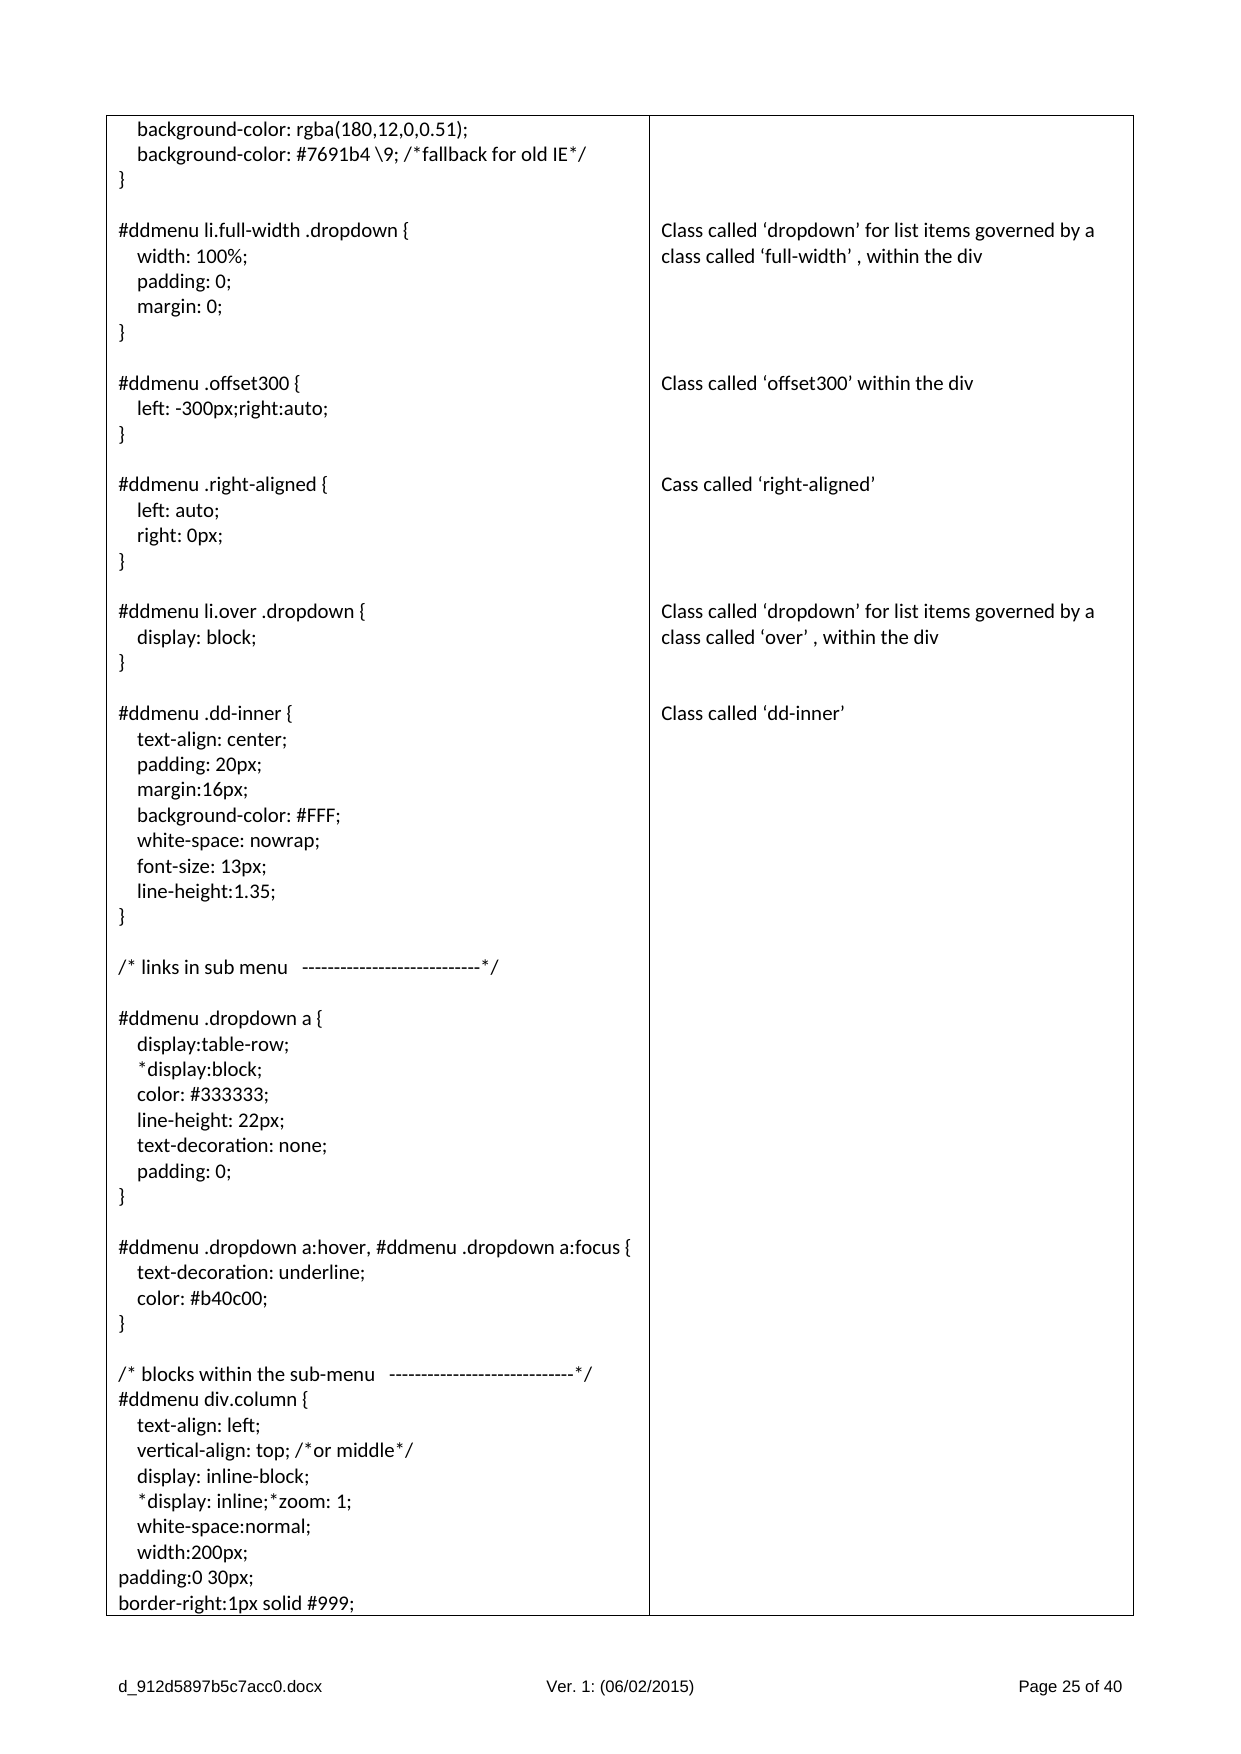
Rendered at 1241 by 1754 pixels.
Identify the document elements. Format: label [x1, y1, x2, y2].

table_cell [107, 116, 649, 1615]
table_cell [650, 116, 1133, 1615]
